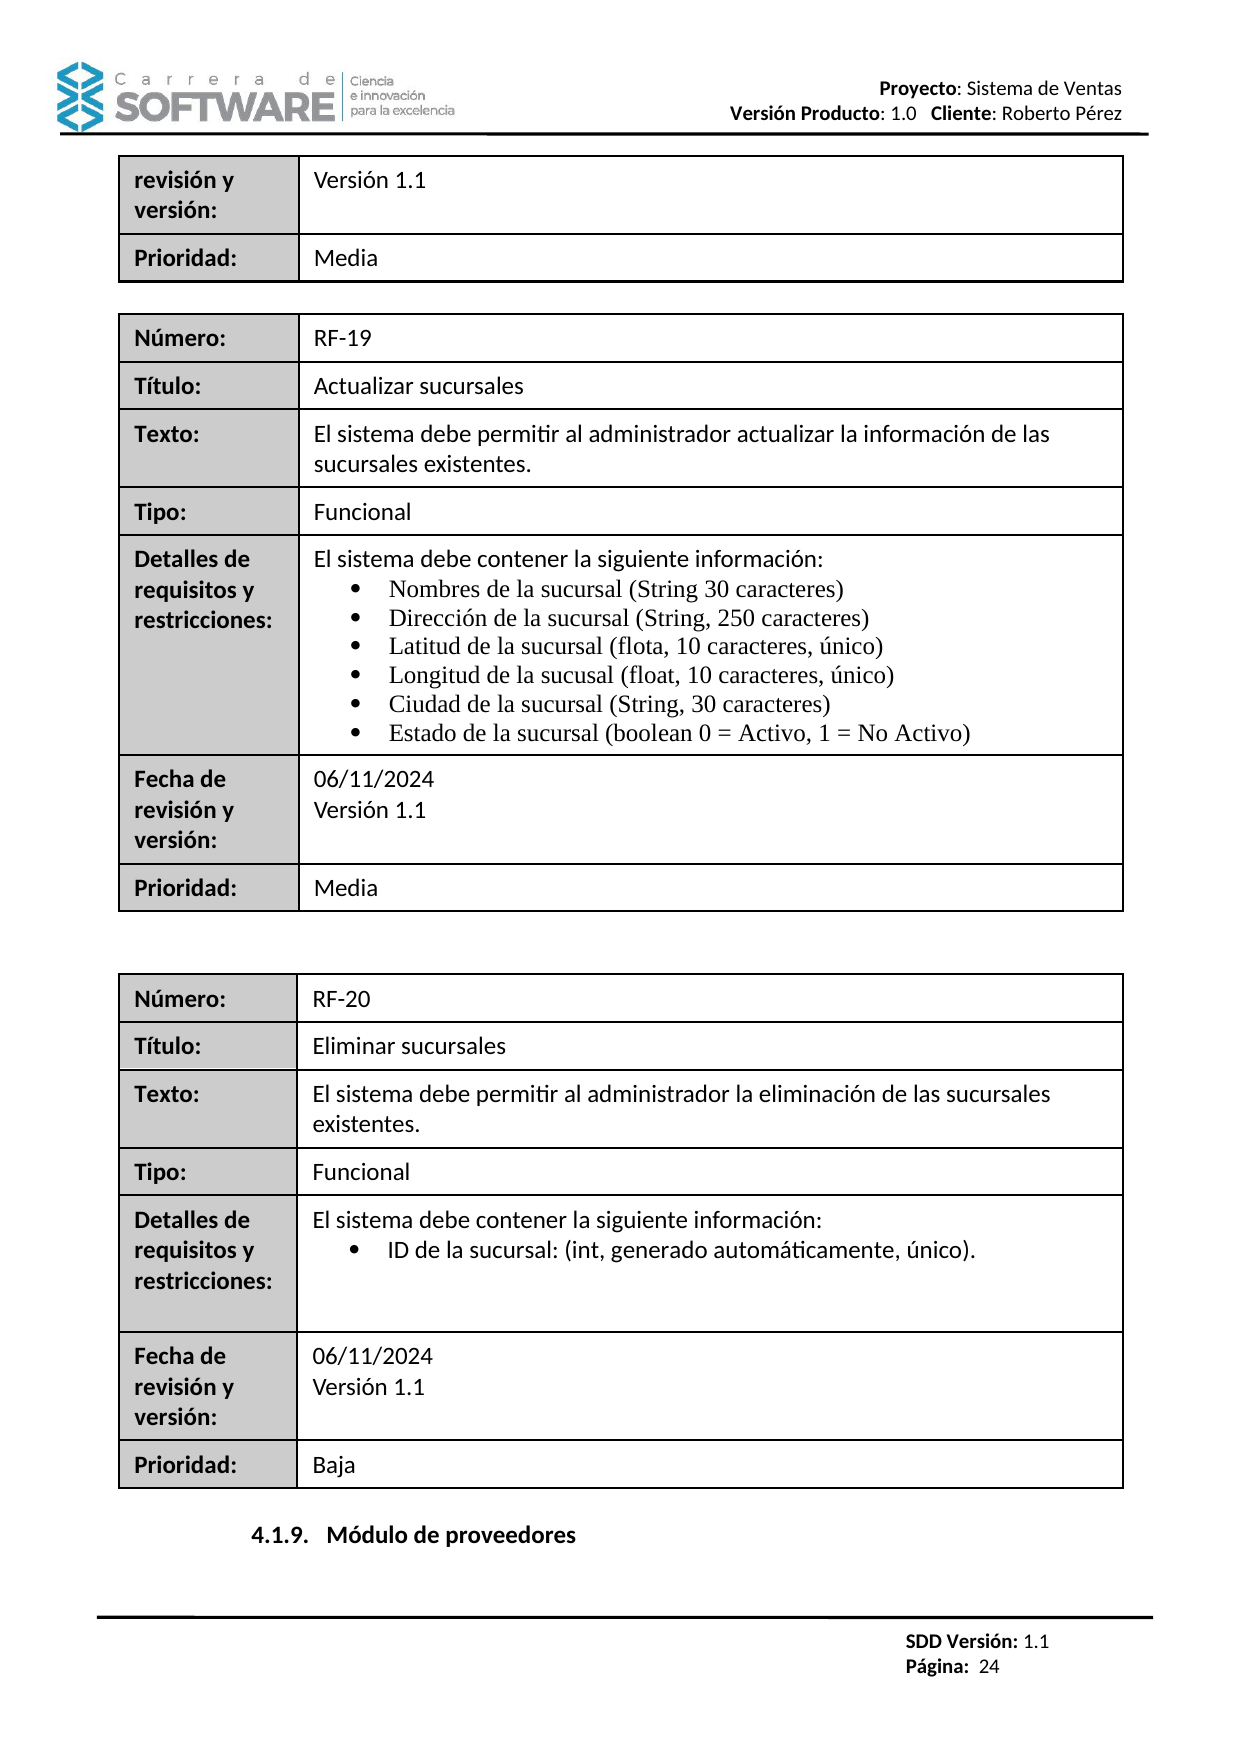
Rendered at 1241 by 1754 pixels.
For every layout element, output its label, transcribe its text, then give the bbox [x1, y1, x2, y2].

table_cell 06/11/2024 Versión 1.1 [300, 157, 1122, 233]
table_cell Media [300, 865, 1122, 910]
list Módulo de proveedores [251, 1519, 1122, 1550]
table_cell Fecha de revisión y versión: [120, 1333, 296, 1439]
table_cell Actualizar sucursales [300, 363, 1122, 408]
table_cell El sistema debe permitir al administrador la eliminación de las sucursales existentes. [298, 1071, 1122, 1147]
table_header RF-19 [300, 315, 1122, 361]
table_cell 06/11/2024 Versión 1.1 [300, 756, 1122, 863]
table_cell Tipo: [120, 1149, 296, 1194]
table_cell Fecha de revisión y versión: [120, 157, 298, 233]
table_cell Texto: [120, 410, 298, 486]
table_cell Media [300, 235, 1122, 280]
table_cell Funcional [300, 488, 1122, 534]
picture [46, 46, 461, 154]
table_cell Título: [120, 363, 298, 408]
table_cell Detalles de requisitos y restricciones: [120, 1196, 296, 1331]
table_cell Tipo: [120, 488, 298, 534]
table_cell Texto: [120, 1071, 296, 1147]
table_cell El sistema debe contener la siguiente información: Nombres de la sucursal (String 30 caracteres) Dirección de la sucursal (String, 250 caracteres) Latitud de la sucursal (flota, 10 caracteres, único) Longitud de la sucusal (float, 10 caracteres, único) Ciudad de la sucursal (String, 30 caracteres) Estado de la sucursal (boolean 0 = Activo, 1 = No Activo) [300, 536, 1122, 754]
table_cell El sistema debe permitir al administrador actualizar la información de las sucursales existentes. [300, 410, 1122, 486]
table_cell Baja [298, 1441, 1122, 1487]
table_header Número: [120, 315, 298, 361]
table_cell Prioridad: [120, 1441, 296, 1487]
table_cell 06/11/2024 Versión 1.1 [298, 1333, 1122, 1439]
table_cell El sistema debe contener la siguiente información: ID de la sucursal: (int, generado automáticamente, único). [298, 1196, 1122, 1331]
table_cell Prioridad: [120, 865, 298, 910]
table_cell Título: [120, 1023, 296, 1068]
table_cell Eliminar sucursales [298, 1023, 1122, 1068]
table_cell Funcional [298, 1149, 1122, 1194]
table_cell Fecha de revisión y versión: [120, 756, 298, 863]
table_cell Detalles de requisitos y restricciones: [120, 536, 298, 754]
table_header RF-20 [298, 975, 1122, 1021]
table_header Número: [120, 975, 296, 1021]
table_cell Prioridad: [120, 235, 298, 280]
